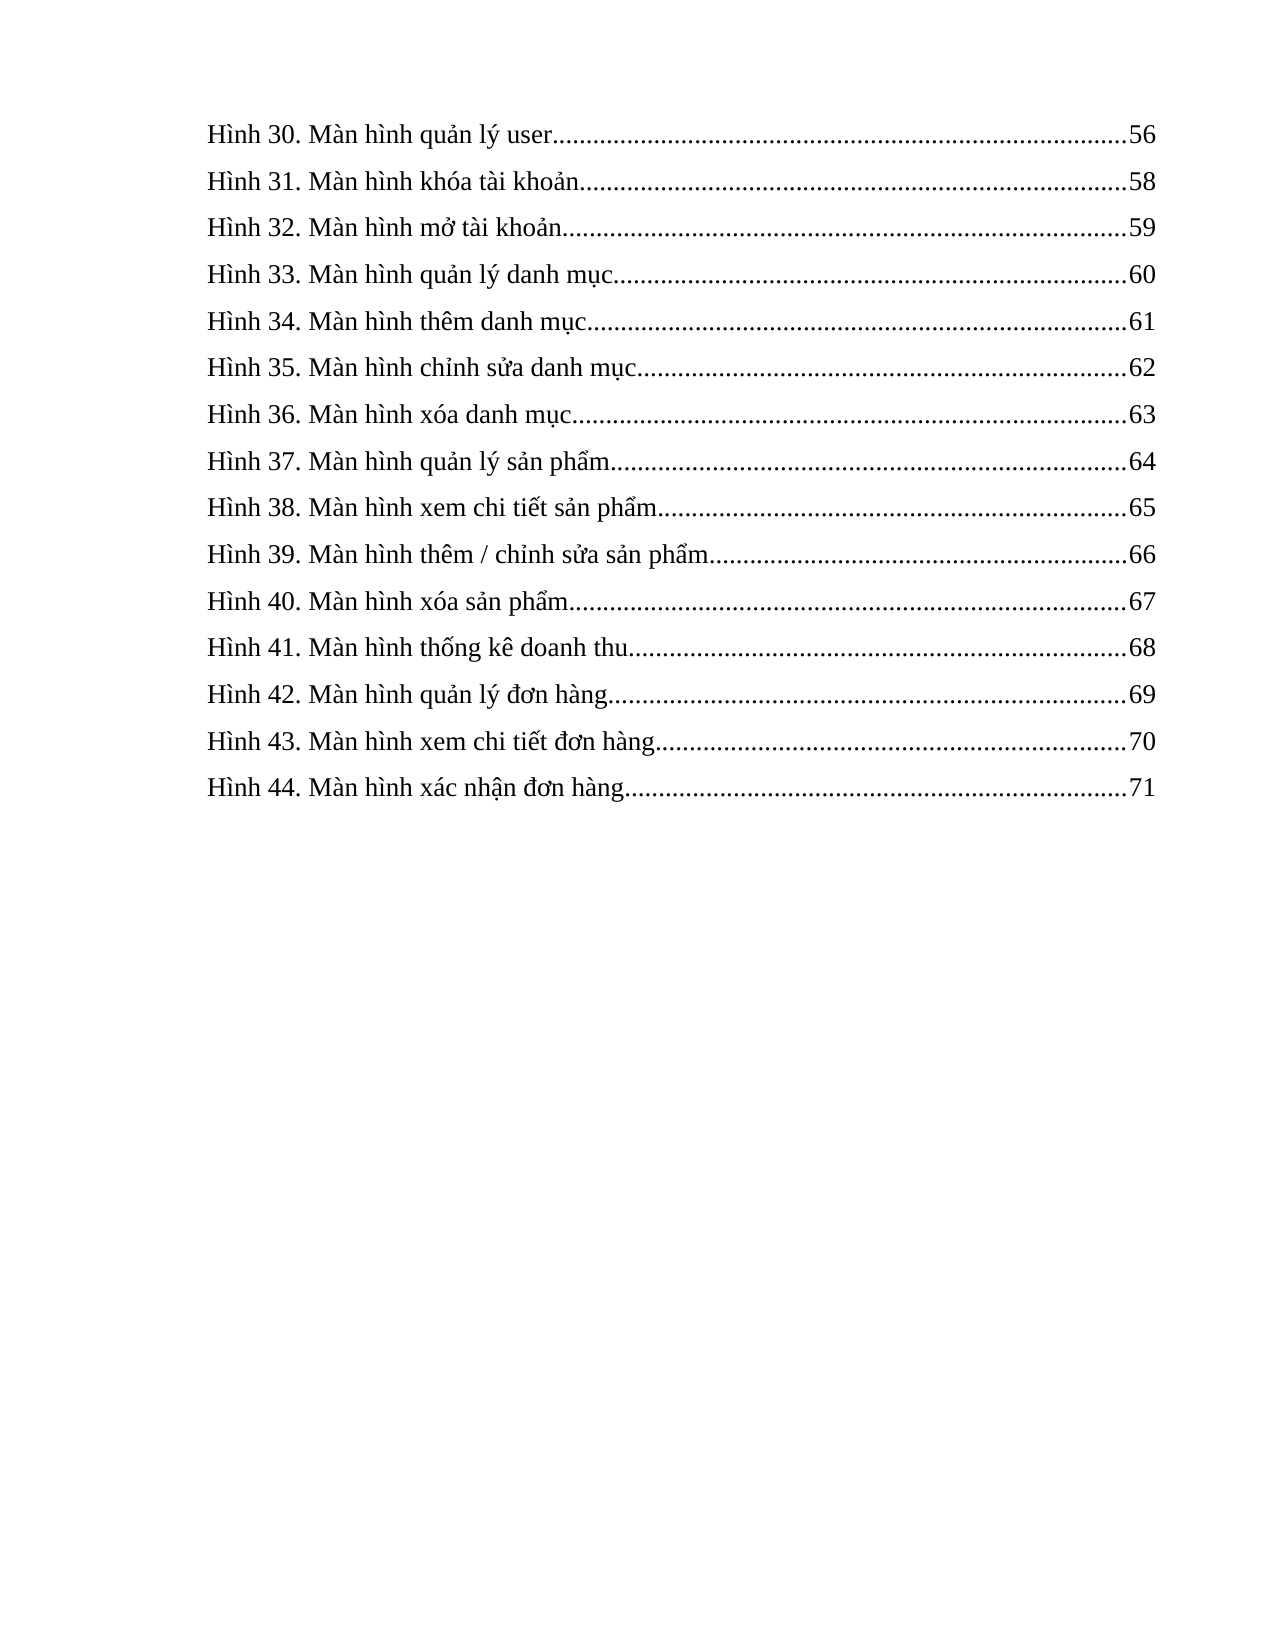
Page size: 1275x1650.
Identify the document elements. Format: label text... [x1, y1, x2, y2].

text Hình 43. Màn hình xem chi tiết đơn hàng 70 [177, 725, 1157, 756]
text Hình 41. Màn hình thống kê doanh thu 68 [177, 631, 1157, 663]
text Hình 44. Màn hình xác nhận đơn hàng 71 [177, 771, 1157, 803]
text Hình 40. Màn hình xóa sản phẩm 67 [177, 585, 1157, 616]
text Hình 32. Màn hình mở tài khoản 59 [177, 211, 1157, 243]
text Hình 42. Màn hình quản lý đơn hàng 69 [177, 678, 1157, 709]
text Hình 30. Màn hình quản lý user 56 [177, 118, 1157, 149]
text Hình 33. Màn hình quản lý danh mục 60 [177, 258, 1157, 289]
text Hình 39. Màn hình thêm / chỉnh sửa sản phẩm 66 [177, 538, 1157, 569]
text Hình 38. Màn hình xem chi tiết sản phẩm 65 [177, 491, 1157, 523]
text Hình 37. Màn hình quản lý sản phẩm 64 [177, 445, 1157, 476]
text Hình 34. Màn hình thêm danh mục 61 [177, 305, 1157, 336]
text Hình 31. Màn hình khóa tài khoản 58 [177, 165, 1157, 196]
text Hình 36. Màn hình xóa danh mục 63 [177, 398, 1157, 429]
text Hình 35. Màn hình chỉnh sửa danh mục 62 [177, 351, 1157, 383]
